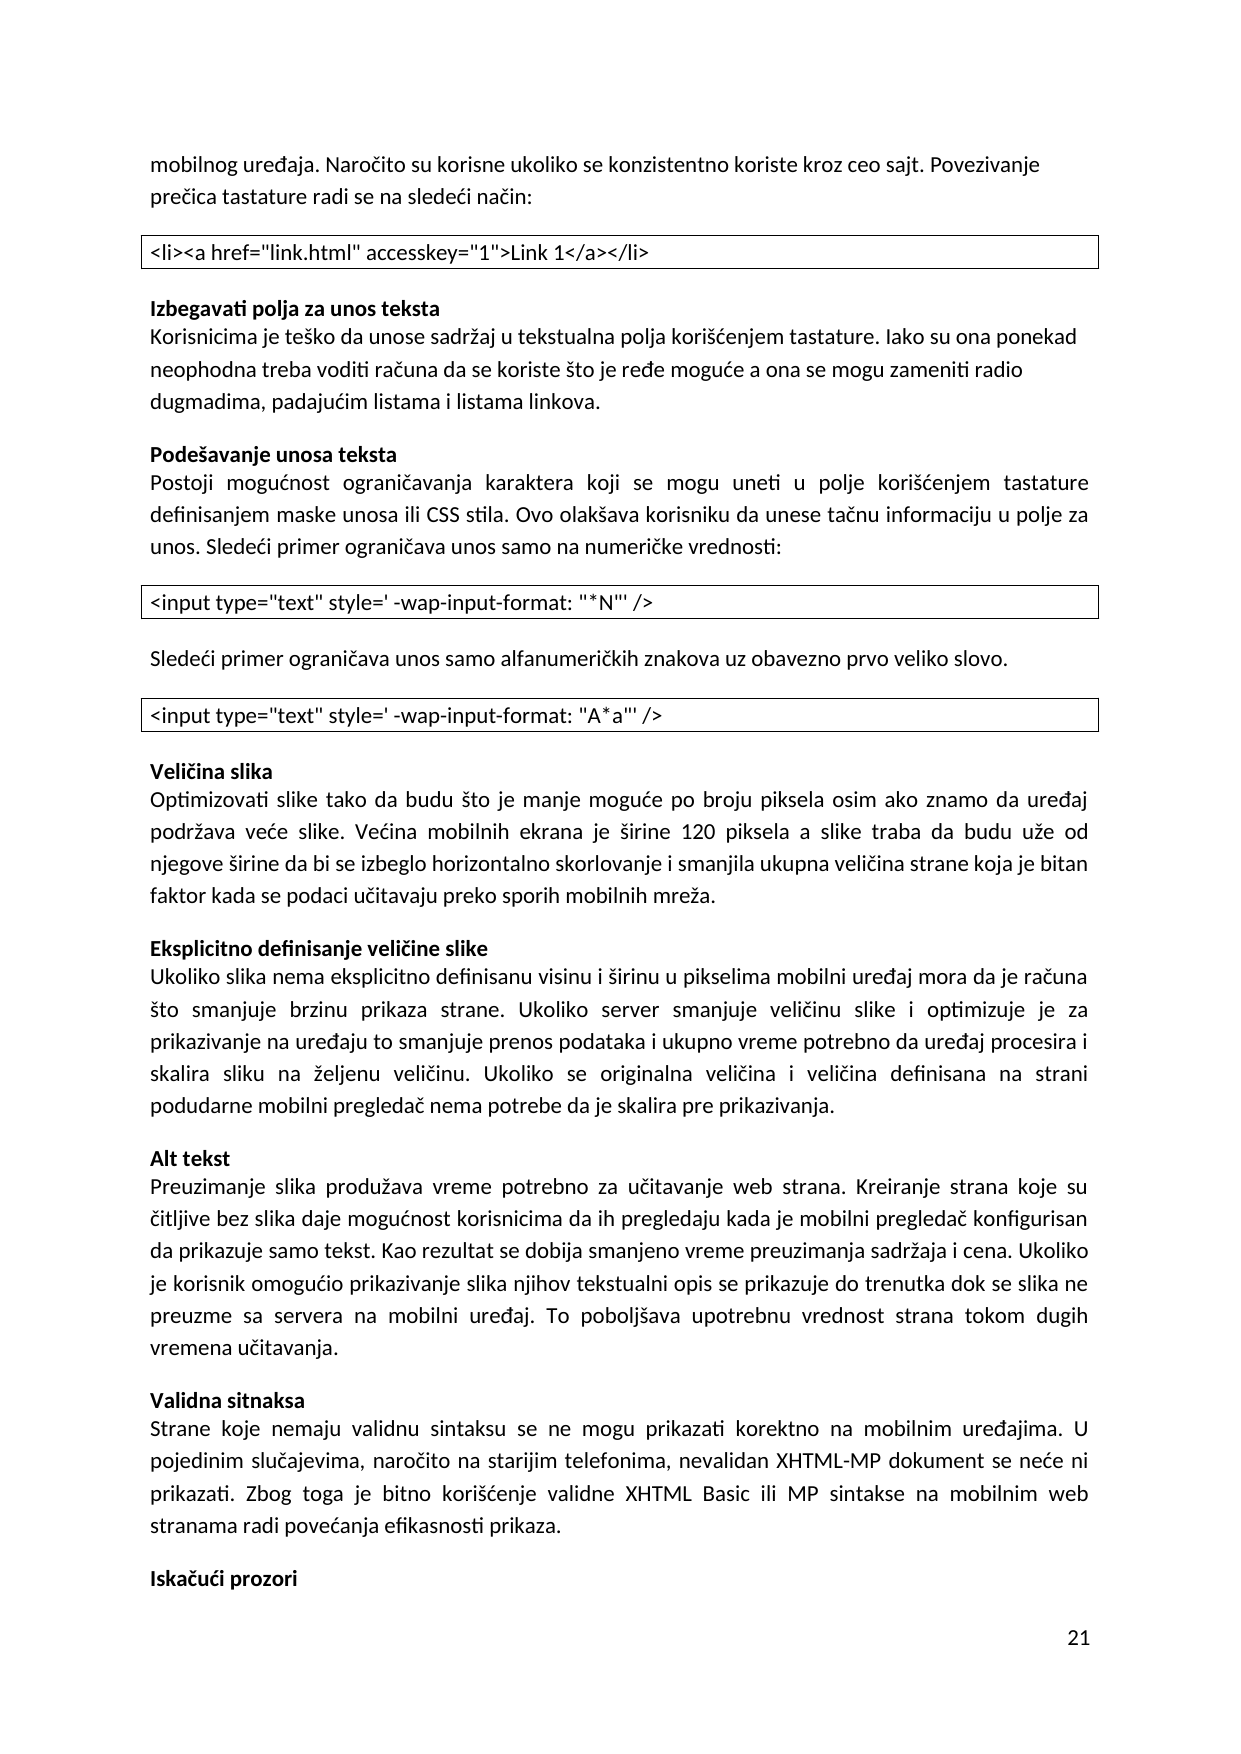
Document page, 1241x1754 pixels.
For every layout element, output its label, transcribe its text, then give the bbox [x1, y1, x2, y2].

text Validna sitnaksa [150, 1386, 1090, 1414]
text Izbegavati polja za unos teksta [150, 294, 1090, 322]
text Iskačući prozori [150, 1564, 1090, 1592]
text Korisnicima je teško da unose sadržaj u tekstualna polja korišćenjem tastature. Iako su ona ponekad neophodna treba voditi računa da se koriste što je ređe moguće a ona se mogu zameniti radio dugmadima, padajućim listama i listama linkova. [150, 322, 1090, 415]
text Strane koje nemaju validnu sintaksu se ne mogu prikazati korektno na mobilnim uređajima. U pojedinim slučajevima, naročito na starijim telefonima, nevalidan XHTML-MP dokument se neće ni prikazati. Zbog toga je bitno korišćenje validne XHTML Basic ili MP sintakse na mobilnim web stranama radi povećanja efikasnosti prikaza. [150, 1414, 1090, 1539]
text Podešavanje unosa teksta [150, 440, 1090, 468]
text Postoji mogućnost ograničavanja karaktera koji se mogu uneti u polje korišćenjem tastature definisanjem maske unosa ili CSS stila. Ovo olakšava korisniku da unese tačnu informaciju u polje za unos. Sledeći primer ograničava unos samo na numeričke vrednosti: [150, 468, 1090, 560]
text <li><a href="link.html" accesskey="1">Link 1</a></li> [142, 236, 1098, 268]
text Ukoliko slika nema eksplicitno definisanu visinu i širinu u pikselima mobilni uređaj mora da je računa što smanjuje brzinu prikaza strane. Ukoliko server smanjuje veličinu slike i optimizuje je za prikazivanje na uređaju to smanjuje prenos podataka i ukupno vreme potrebno da uređaj procesira i skalira sliku na željenu veličinu. Ukoliko se originalna veličina i veličina definisana na strani podudarne mobilni pregledač nema potrebe da je skalira pre prikazivanja. [150, 962, 1090, 1119]
text Preuzimanje slika produžava vreme potrebno za učitavanje web strana. Kreiranje strana koje su čitljive bez slika daje mogućnost korisnicima da ih pregledaju kada je mobilni pregledač konfigurisan da prikazuje samo tekst. Kao rezultat se dobija smanjeno vreme preuzimanja sadržaja i cena. Ukoliko je korisnik omogućio prikazivanje slika njihov tekstualni opis se prikazuje do trenutka dok se slika ne preuzme sa servera na mobilni uređaj. To poboljšava upotrebnu vrednost strana tokom dugih vremena učitavanja. [150, 1172, 1090, 1361]
text Sledeći primer ograničava unos samo alfanumeričkih znakova uz obavezno prvo veliko slovo. [150, 644, 1090, 673]
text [150, 150, 1090, 210]
text <input type="text" style=' -wap-input-format: "A*a"' /> [142, 699, 1098, 731]
text Eksplicitno definisanje veličine slike [150, 934, 1090, 962]
text Veličina slika [150, 757, 1090, 785]
text <input type="text" style=' -wap-input-format: "*N"' /> [142, 586, 1098, 618]
text Alt tekst [150, 1144, 1090, 1172]
text Optimizovati slike tako da budu što je manje moguće po broju piksela osim ako znamo da uređaj podržava veće slike. Većina mobilnih ekrana je širine 120 piksela a slike traba da budu uže od njegove širine da bi se izbeglo horizontalno skorlovanje i smanjila ukupna veličina strane koja je bitan faktor kada se podaci učitavaju preko sporih mobilnih mreža. [150, 785, 1090, 909]
